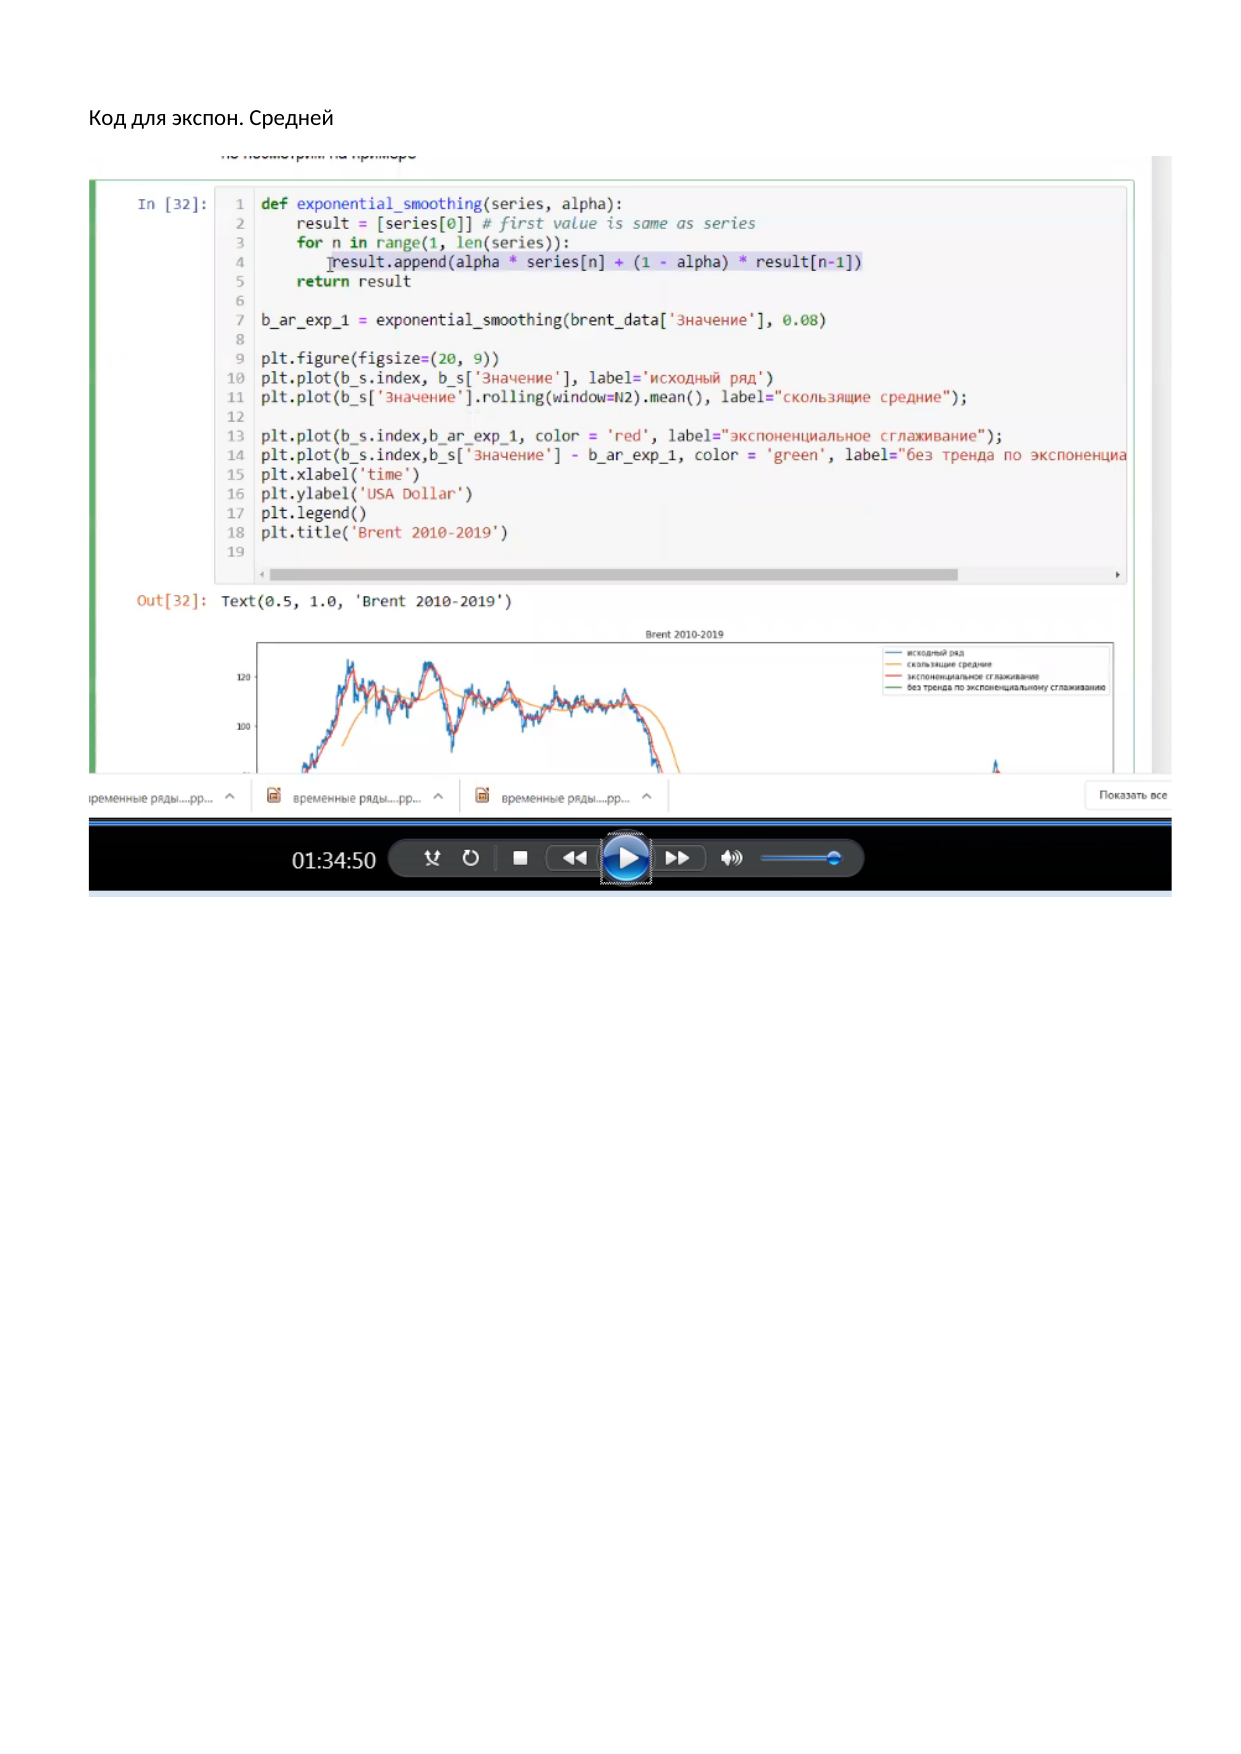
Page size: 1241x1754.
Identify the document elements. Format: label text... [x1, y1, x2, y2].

picture [88, 156, 1172, 897]
text Код для экспон. Средней [89, 103, 1240, 131]
